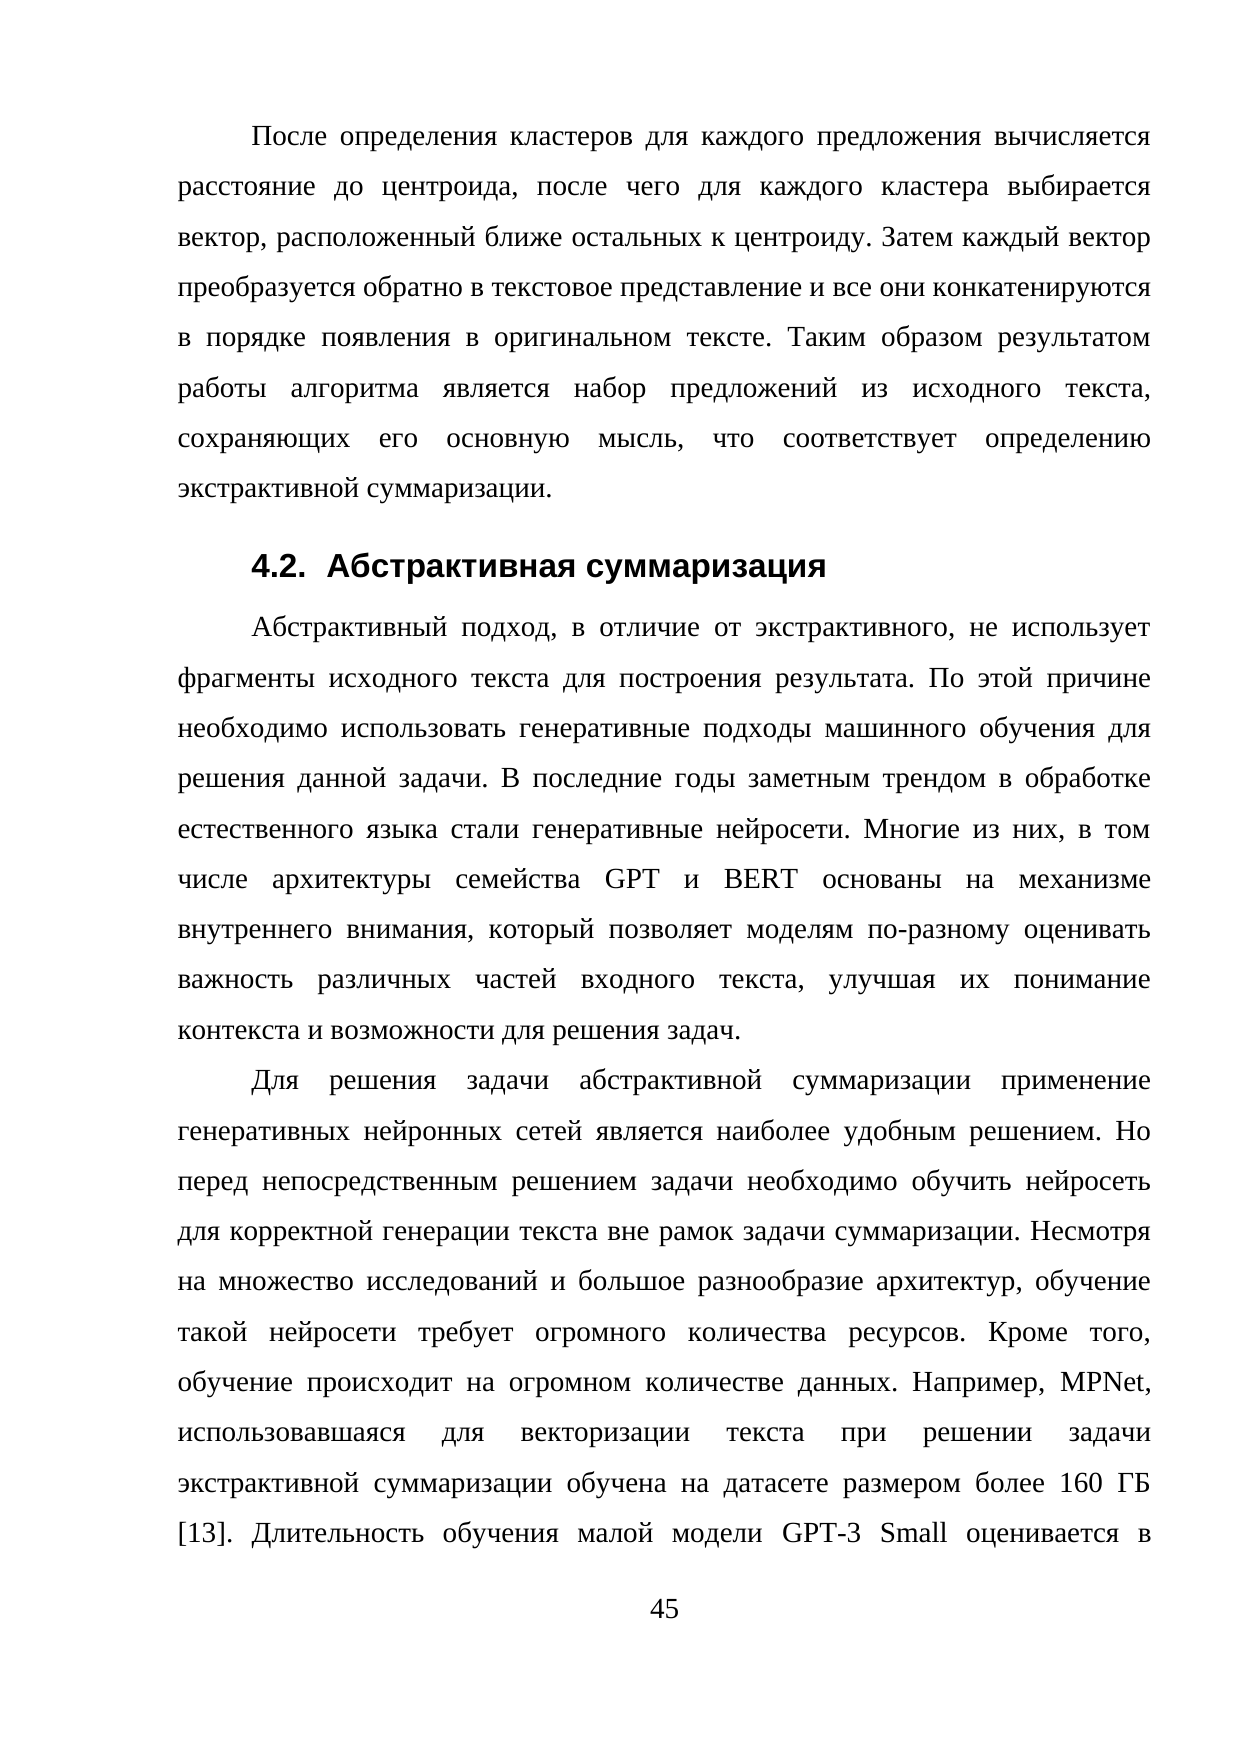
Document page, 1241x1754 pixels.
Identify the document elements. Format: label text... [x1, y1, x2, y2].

subtitle Абстрактивная суммаризация [251, 546, 1152, 584]
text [177, 1062, 1152, 1549]
text После определения кластеров для каждого предложения вычисляется расстояние до центроида, после чего для каждого кластера выбирается вектор, расположенный ближе остальных к центроиду. Затем каждый вектор преобразуется обратно в текстовое представление и все они конкатенируются в порядке появления в оригинальном тексте. Таким образом результатом работы алгоритма является набор предложений из исходного текста, сохраняющих его основную мысль, что соответствует определению экстрактивной суммаризации. [177, 118, 1152, 504]
text Абстрактивный подход, в отличие от экстрактивного, не использует фрагменты исходного текста для построения результата. По этой причине необходимо использовать генеративные подходы машинного обучения для решения данной задачи. В последние годы заметным трендом в обработке естественного языка стали генеративные нейросети. Многие из них, в том числе архитектуры семейства GPT и BERT основаны на механизме внутреннего внимания, который позволяет моделям по-разному оценивать важность различных частей входного текста, улучшая их понимание контекста и возможности для решения задач. [177, 609, 1152, 1046]
